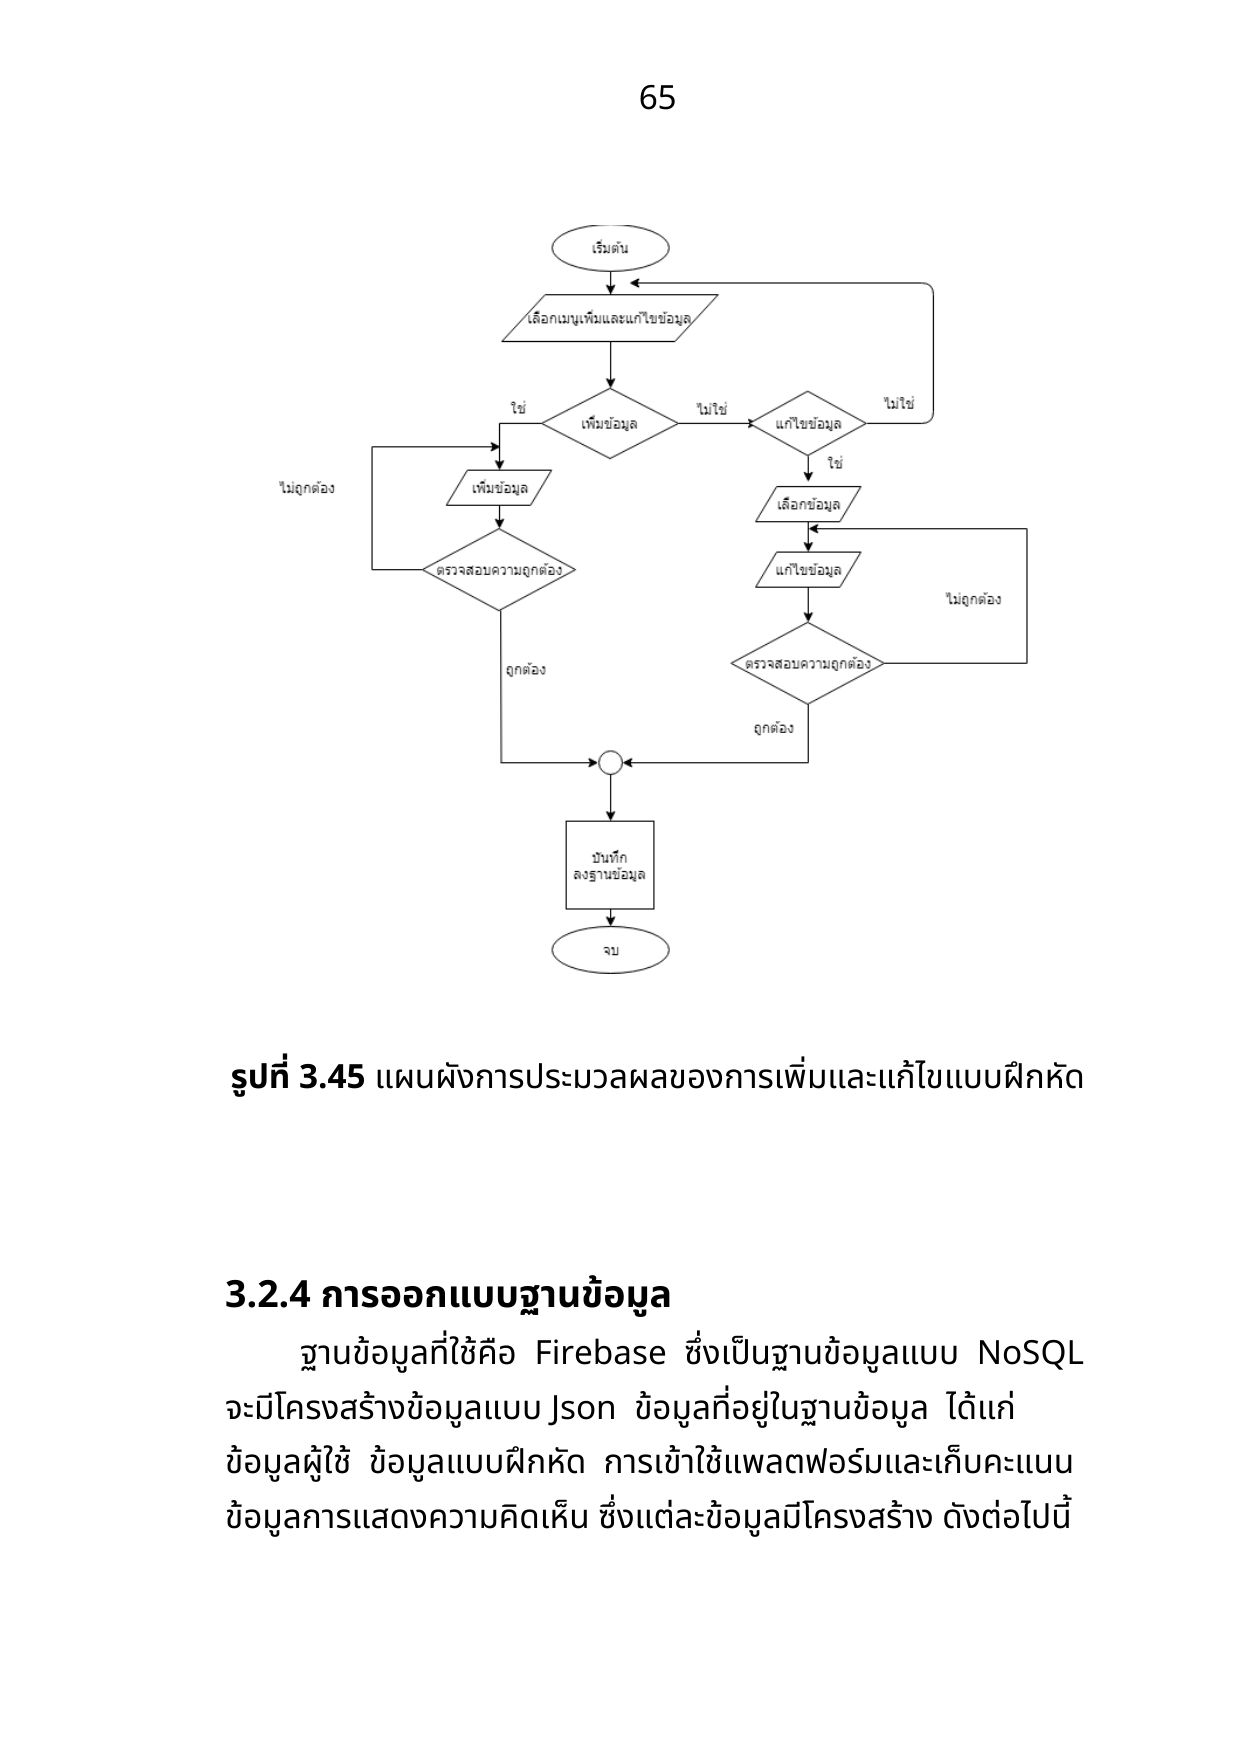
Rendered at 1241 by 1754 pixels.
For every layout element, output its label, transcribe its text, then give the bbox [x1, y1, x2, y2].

picture [278, 225, 1037, 974]
text ฐานข้อมูลที่ใช้คือ Firebase ซึ่งเป็นฐานข้อมูลแบบ NoSQL จะมีโครงสร้างข้อมูลแบบ Json ข้อมูลที่อยู่ในฐานข้อมูล ได้แก่ ข้อมูลผู้ใช้ ข้อมูลแบบฝึกหัด การเข้าใช้แพลตฟอร์มและเก็บคะแนน ข้อมูลการแสดงความคิดเห็น ซึ่งแต่ละข้อมูลมีโครงสร้าง ดังต่อไปนี้ [225, 1329, 1090, 1543]
text รูปที่ 3.45 แผนผังการประมวลผลของการเพิ่มและแก้ไขแบบฝึกหัด [225, 1053, 1090, 1103]
text 3.2.4 การออกแบบฐานข้อมูล [225, 1268, 1090, 1325]
